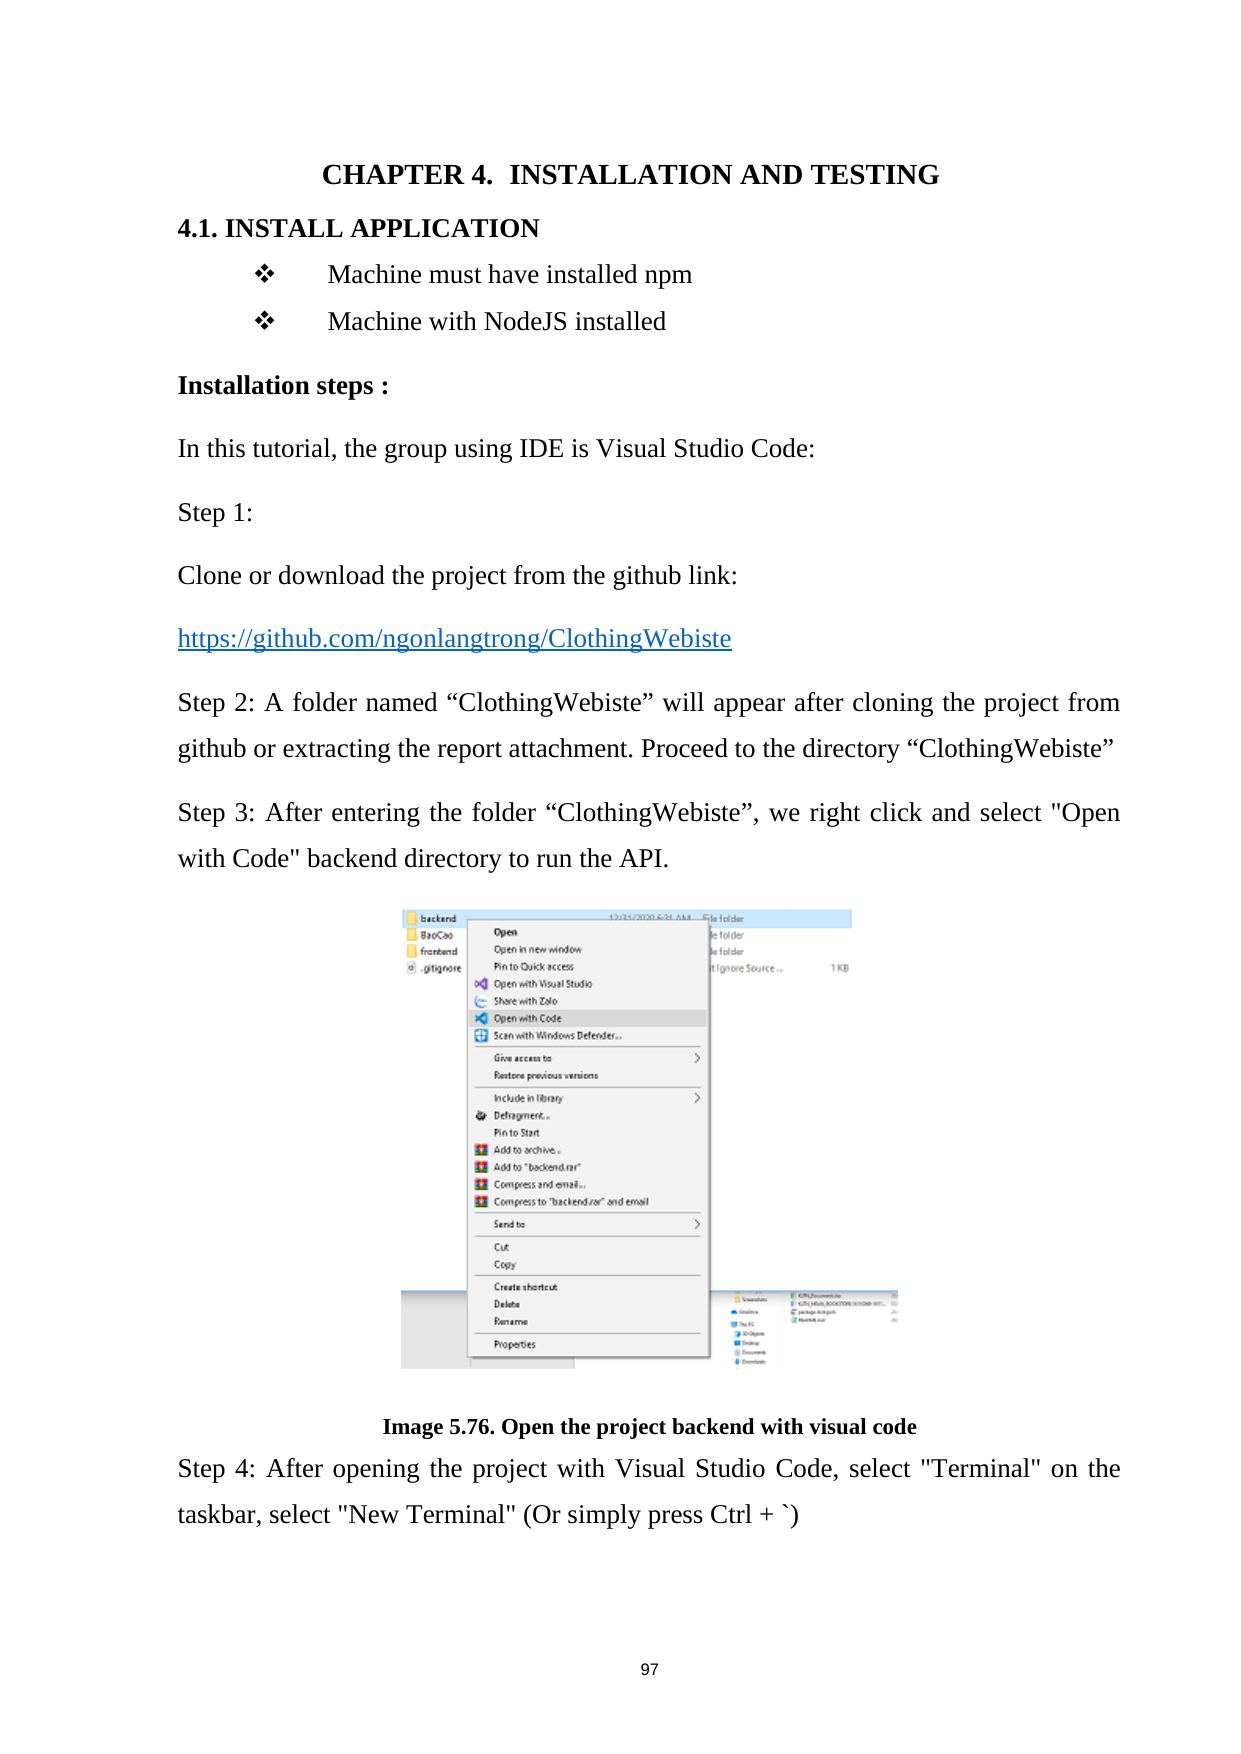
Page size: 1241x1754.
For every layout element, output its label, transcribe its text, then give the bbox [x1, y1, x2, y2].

text In this tutorial, the group using IDE is Visual Studio Code: [177, 432, 1122, 463]
list Machine must have installed npm [252, 259, 1122, 290]
text https://github.com/ngonlangtrong/ClothingWebiste [177, 622, 1122, 653]
text Step 2: A folder named “ClothingWebiste” will appear after cloning the project from github or extracting the report attachment. Proceed to the directory “ClothingWebiste” [177, 686, 1122, 763]
text Step 3: After entering the folder “ClothingWebiste”, we right click and select "Open with Code" backend directory to run the API. [177, 796, 1122, 873]
subtitle INSTALLATION AND TESTING [140, 157, 1122, 191]
subtitle INSTALL APPLICATION [177, 212, 1122, 243]
picture [401, 905, 899, 1369]
list Machine with NodeJS installed [252, 306, 1122, 337]
text Clone or download the project from the github link: [177, 559, 1122, 590]
text Step 1: [177, 496, 1122, 527]
text Installation steps : [177, 369, 1122, 400]
text Step 4: After opening the project with Visual Studio Code, select "Terminal" on the taskbar, select "New Terminal" (Or simply press Ctrl + `) [177, 1452, 1122, 1529]
